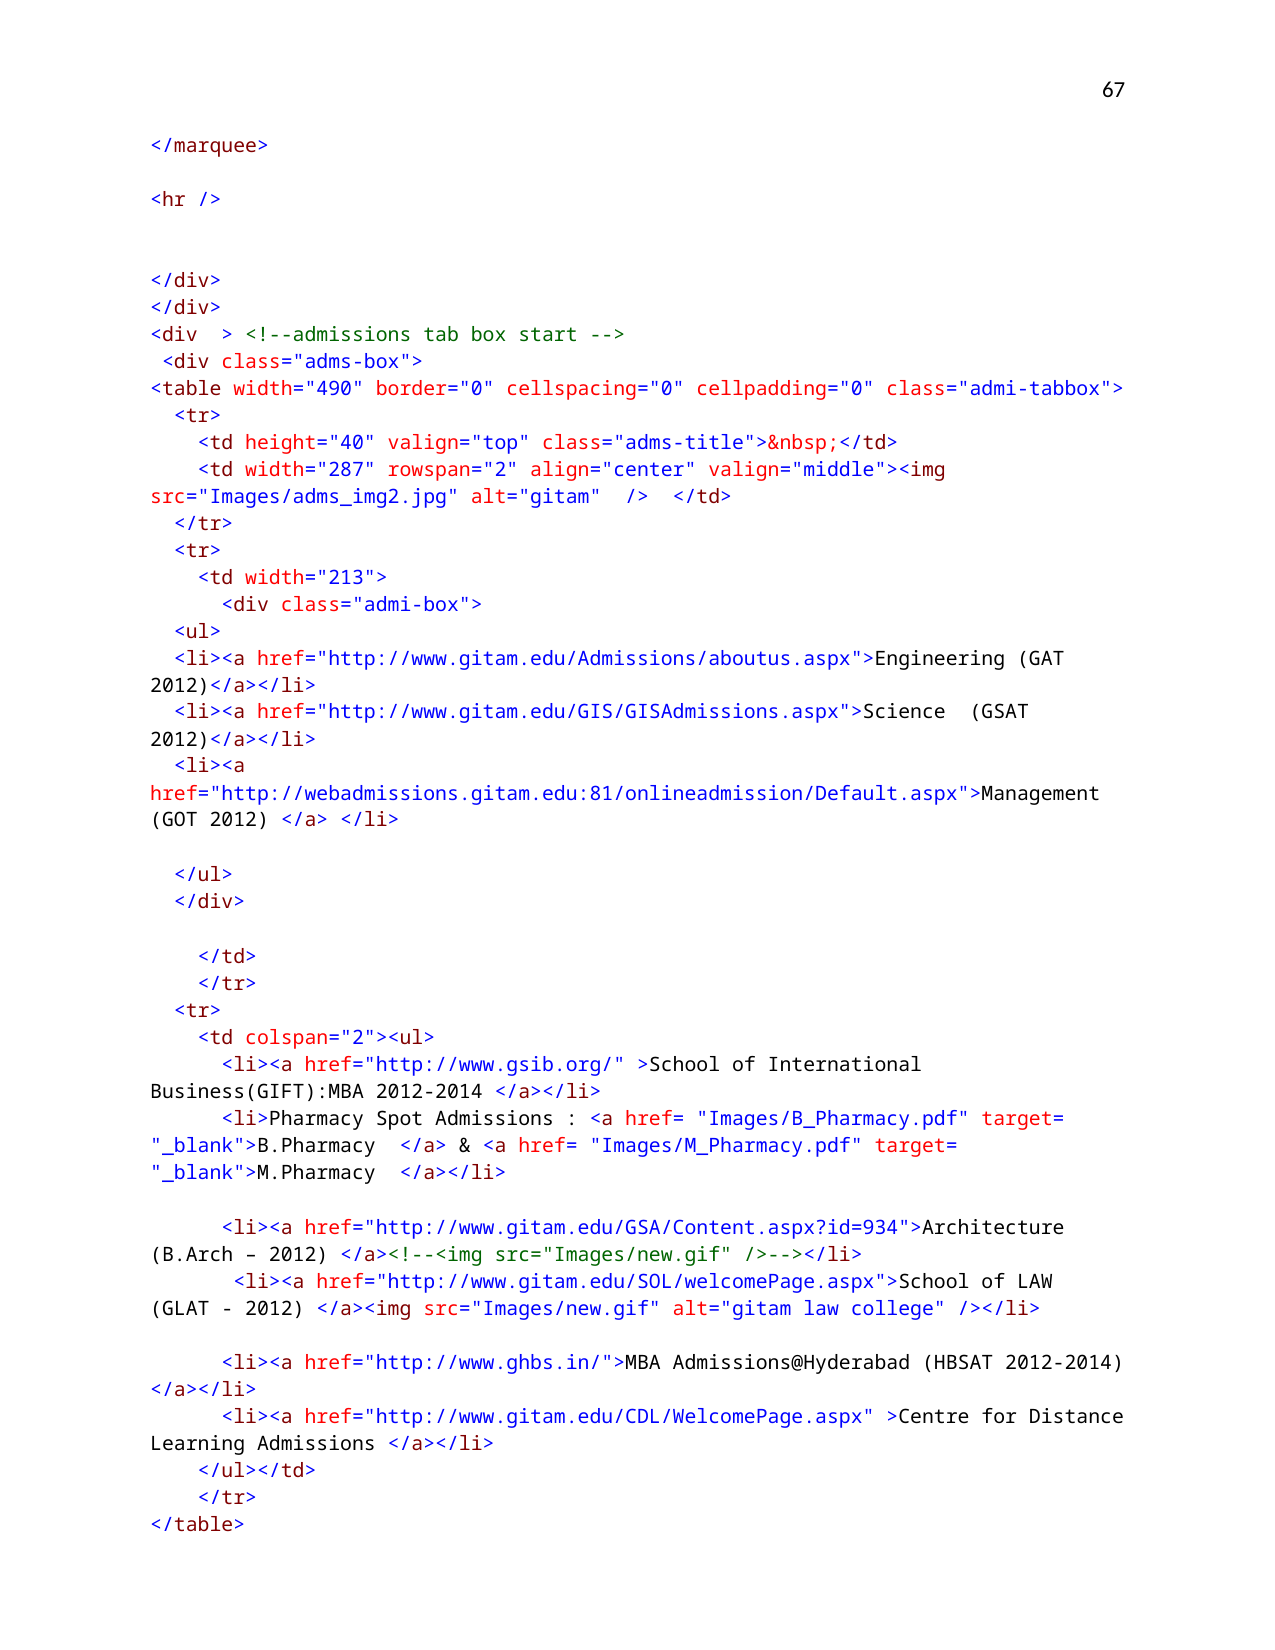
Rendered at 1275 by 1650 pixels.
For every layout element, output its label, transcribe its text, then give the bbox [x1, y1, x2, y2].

text </tr> [150, 509, 1125, 536]
text </td> [150, 943, 1125, 970]
text <hr /> [150, 185, 1125, 212]
text </div> [150, 293, 1125, 320]
text <li><a href="http://webadmissions.gitam.edu:81/onlineadmission/Default.aspx">Management (GOT 2012) </a> </li> [150, 752, 1125, 833]
text </ul> [150, 861, 1125, 888]
text <tr> [150, 401, 1125, 428]
text </ul></td> [150, 1456, 1125, 1483]
text <li><a href="http://www.gitam.edu/Admissions/aboutus.aspx">Engineering (GAT 2012)</a></li> [150, 644, 1125, 698]
text <li><a href="http://www.gitam.edu/GSA/Content.aspx?id=934">Architecture (B.Arch – 2012) </a><!--<img src="Images/new.gif" />--></li> [150, 1213, 1125, 1267]
text <td width="213"> [150, 563, 1125, 590]
text <td width="287" rowspan="2" align="center" valign="middle"><img src="Images/adms_img2.jpg" alt="gitam" /> </td> [150, 455, 1125, 509]
text <td colspan="2"><ul> [150, 1024, 1125, 1051]
text <div class="adms-box"> [150, 347, 1125, 374]
text <li><a href="http://www.gitam.edu/SOL/welcomePage.aspx">School of LAW (GLAT - 2012) </a><img src="Images/new.gif" alt="gitam law college" /></li> [150, 1267, 1125, 1321]
text <li>Pharmacy Spot Admissions : <a href= "Images/B_Pharmacy.pdf" target= "_blank">B.Pharmacy </a> & <a href= "Images/M_Pharmacy.pdf" target= "_blank">M.Pharmacy </a></li> [150, 1104, 1125, 1186]
text </div> [150, 888, 1125, 915]
text </div> [150, 266, 1125, 293]
text <ul> [150, 617, 1125, 644]
text <li><a href="http://www.gitam.edu/GIS/GISAdmissions.aspx">Science (GSAT 2012)</a></li> [150, 698, 1125, 752]
text <li><a href="http://www.gitam.edu/CDL/WelcomePage.aspx" >Centre for Distance Learning Admissions </a></li> [150, 1402, 1125, 1456]
text </tr> [150, 1483, 1125, 1510]
text </tr> [150, 970, 1125, 997]
text <li><a href="http://www.ghbs.in/">MBA Admissions@Hyderabad (HBSAT 2012-2014) </a></li> [150, 1348, 1125, 1402]
text <div class="admi-box"> [150, 590, 1125, 617]
text </table> [150, 1510, 1125, 1537]
text <li><a href="http://www.gsib.org/" >School of International Business(GIFT):MBA 2012-2014 </a></li> [150, 1051, 1125, 1104]
text <tr> [150, 997, 1125, 1024]
text <div > <!--admissions tab box start --> [150, 320, 1125, 347]
text <table width="490" border="0" cellspacing="0" cellpadding="0" class="admi-tabbox"> [150, 374, 1125, 401]
text </marquee> [150, 131, 1125, 158]
text <tr> [150, 536, 1125, 563]
text <td height="40" valign="top" class="adms-title">&nbsp;</td> [150, 428, 1125, 455]
